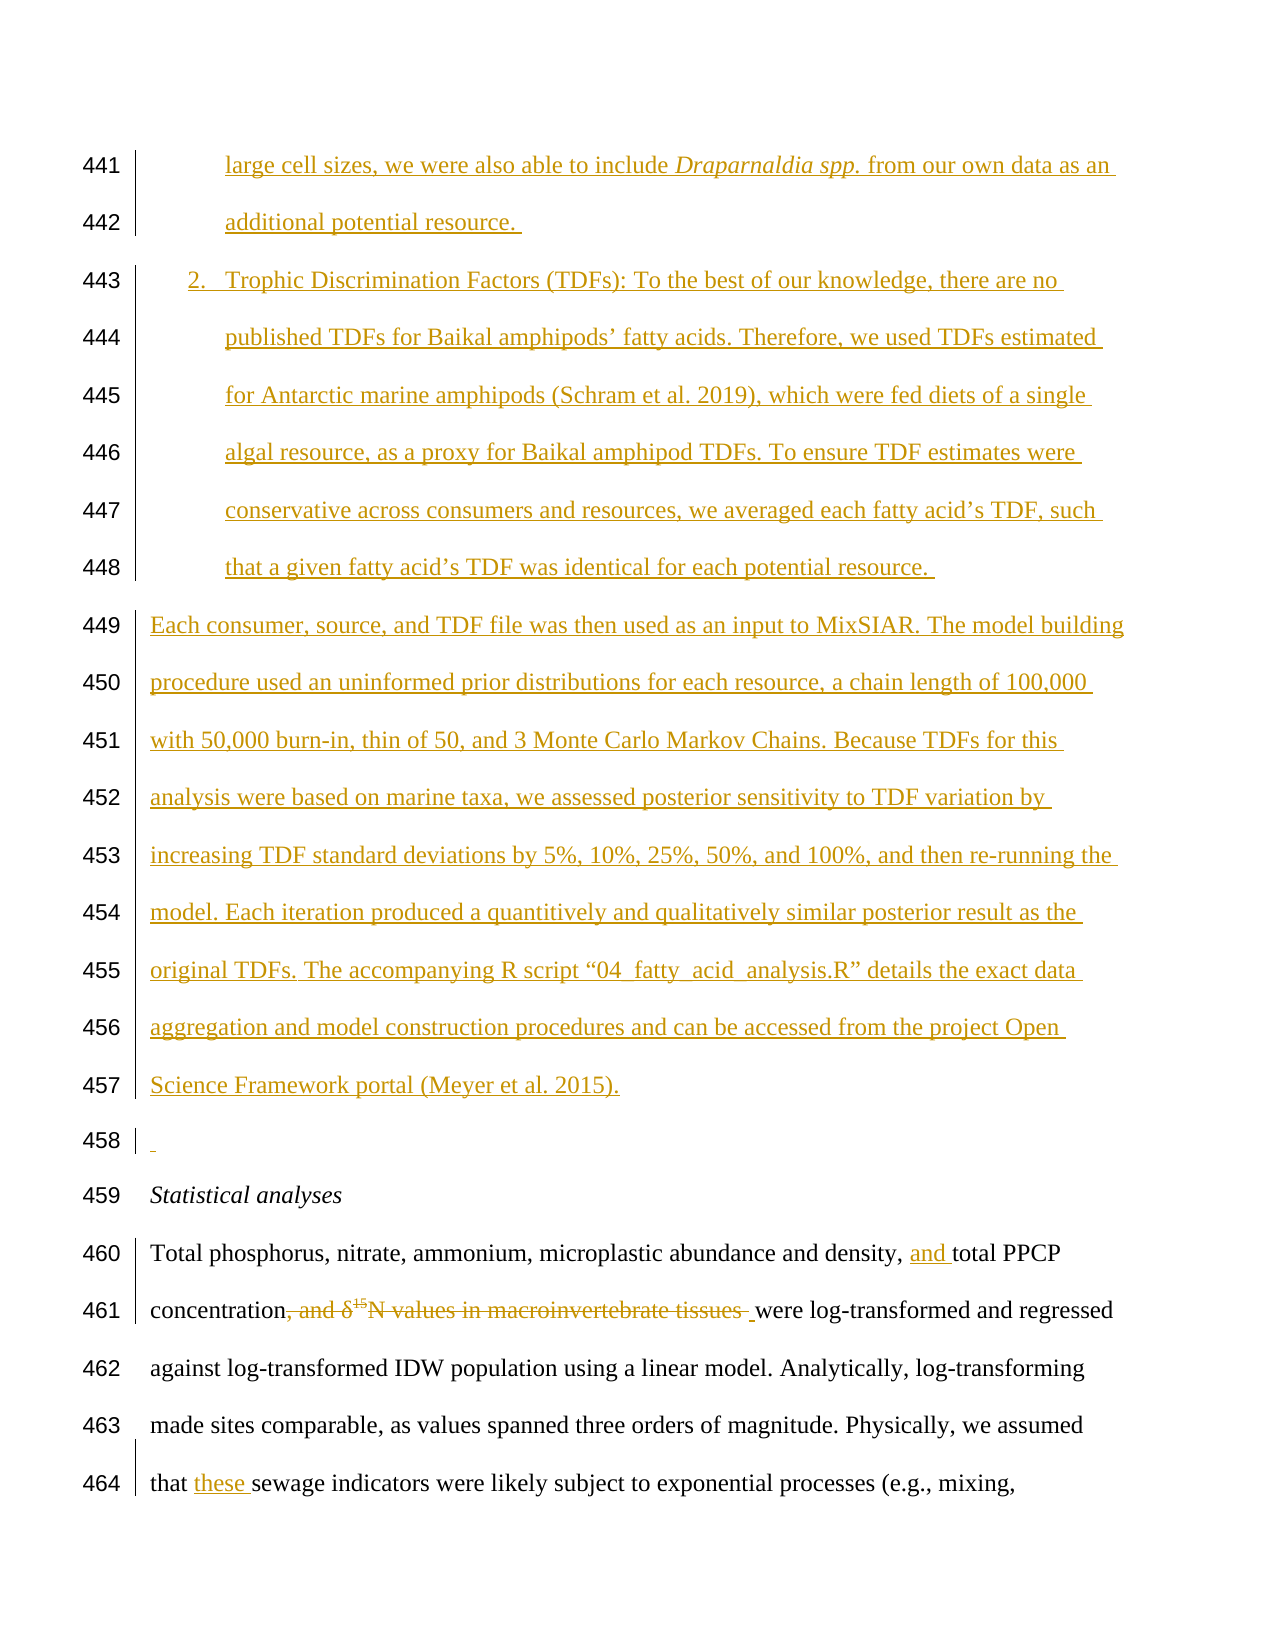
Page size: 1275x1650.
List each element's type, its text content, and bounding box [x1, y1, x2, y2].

text Statistical analyses [150, 1180, 1125, 1209]
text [150, 1238, 1125, 1496]
